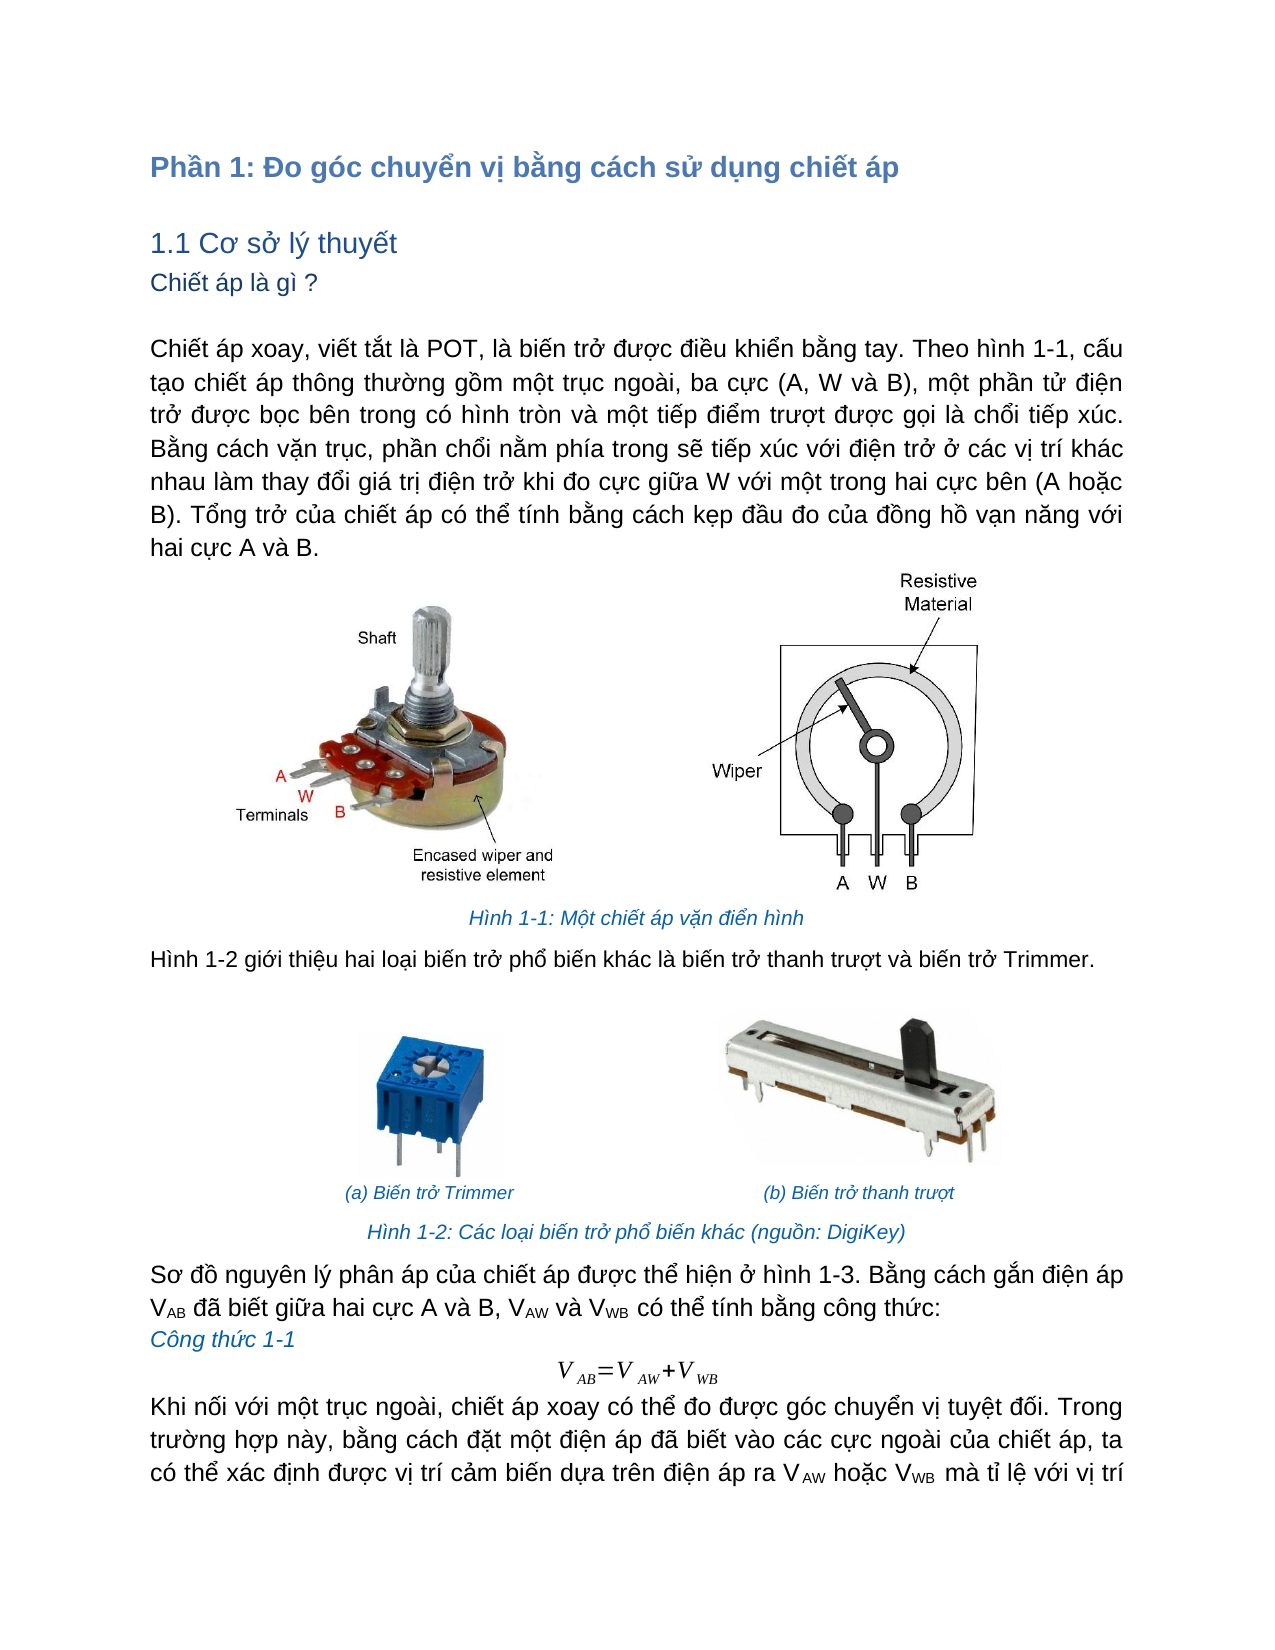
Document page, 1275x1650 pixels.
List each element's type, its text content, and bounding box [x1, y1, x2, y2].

subtitle 1.1 Cơ sở lý thuyết [150, 226, 1125, 259]
subtitle Chiết áp là gì ? [150, 268, 1125, 297]
table_header [606, 566, 1088, 906]
table_header (b) Biến trở thanh trượt [651, 1009, 1066, 1220]
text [150, 1392, 1125, 1486]
picture [715, 1009, 1003, 1166]
table_header [187, 566, 606, 906]
picture [235, 565, 558, 900]
text Hình 1-2: Các loại biến trở phổ biến khác (nguồn: DigiKey) [150, 1220, 1125, 1244]
picture [702, 565, 992, 903]
picture [357, 1033, 503, 1179]
text Sơ đồ nguyên lý phân áp của chiết áp được thể hiện ở hình 1-3. Bằng cách gắn điện áp VAB đã biết giữa hai cực A và B, VAW và VWB có thể tính bằng công thức: [150, 1260, 1125, 1322]
text Hình 1-2 giới thiệu hai loại biến trở phổ biến khác là biến trở thanh trượt và biến trở Trimmer. [150, 946, 1125, 972]
table_header (a) Biến trở Trimmer [209, 1009, 651, 1220]
text Công thức 1-1 [150, 1326, 1125, 1352]
subtitle Phần 1: Đo góc chuyển vị bằng cách sử dụng chiết áp [150, 150, 1125, 183]
text Hình 1-1: Một chiết áp vặn điển hình [150, 906, 1125, 930]
text Chiết áp xoay, viết tắt là POT, là biến trở được điều khiển bằng tay. Theo hình 1-1, cấu tạo chiết áp thông thường gồm một trục ngoài, ba cực (A, W và B), một phần tử điện trở được bọc bên trong có hình tròn và một tiếp điểm trượt được gọi là chổi tiếp xúc. Bằng cách vặn trục, phần chổi nằm phía trong sẽ tiếp xúc với điện trở ở các vị trí khác nhau làm thay đổi giá trị điện trở khi đo cực giữa W với một trong hai cực bên (A hoặc B). Tổng trở của chiết áp có thể tính bằng cách kẹp đầu đo của đồng hồ vạn năng với hai cực A và B. [150, 334, 1125, 561]
